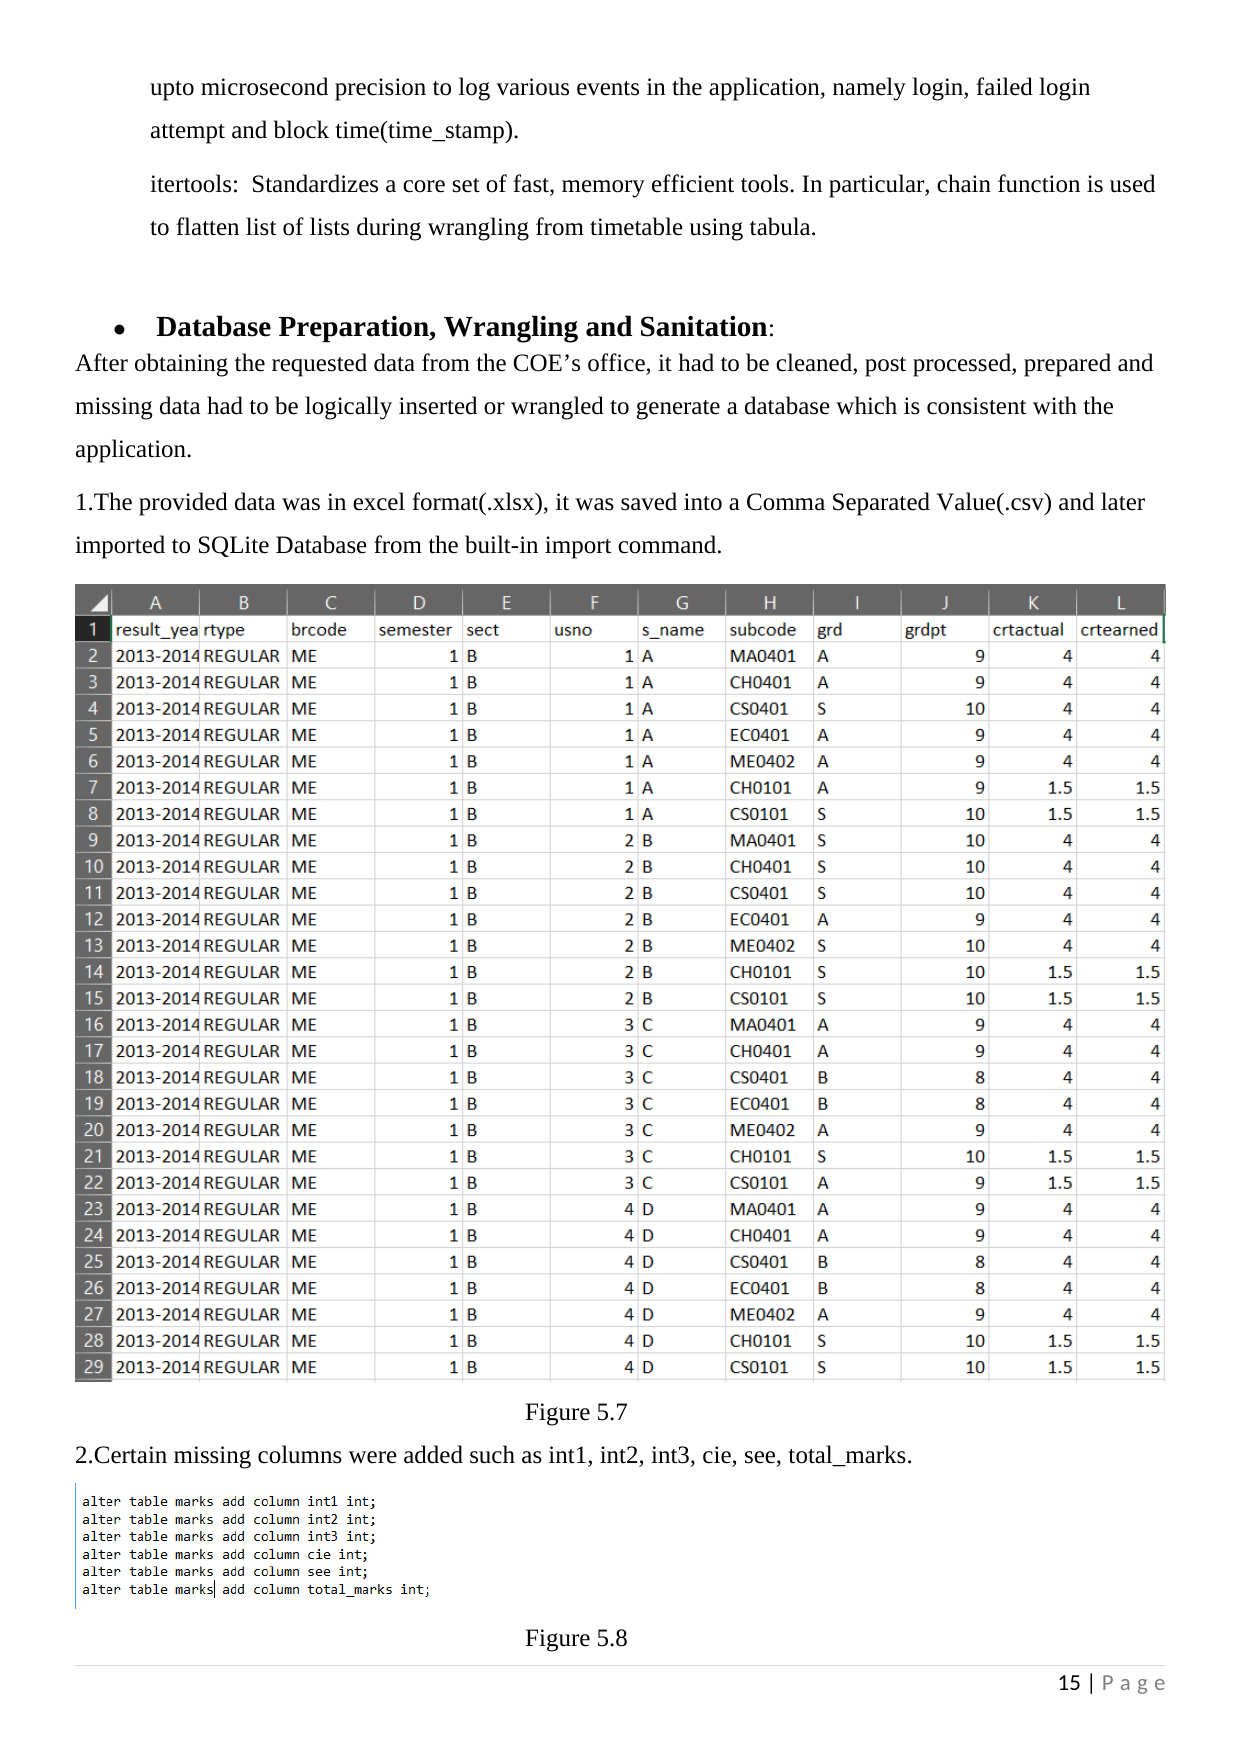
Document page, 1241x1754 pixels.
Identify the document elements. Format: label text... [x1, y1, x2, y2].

text 1.The provided data was in excel format(.xlsx), it was saved into a Comma Separated Value(.csv) and later imported to SQLite Database from the built-in import command. [75, 487, 1165, 559]
text 2.Certain missing columns were added such as int1, int2, int3, cie, see, total_marks. [75, 1440, 1165, 1469]
list Database Preparation, Wrangling and Sanitation: [112, 309, 1165, 343]
picture [75, 584, 1166, 1382]
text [150, 72, 1165, 144]
text Figure 5.7 [450, 1397, 1165, 1425]
text itertools: Standardizes a core set of fast, memory efficient tools. In particular, chain function is used to flatten list of lists during wrangling from timetable using tabula. [150, 169, 1165, 241]
picture [75, 1483, 1166, 1609]
text After obtaining the requested data from the COE’s office, it had to be cleaned, post processed, prepared and missing data had to be logically inserted or wrangled to generate a database which is consistent with the application. [75, 348, 1165, 463]
text Figure 5.8 [450, 1623, 1165, 1652]
